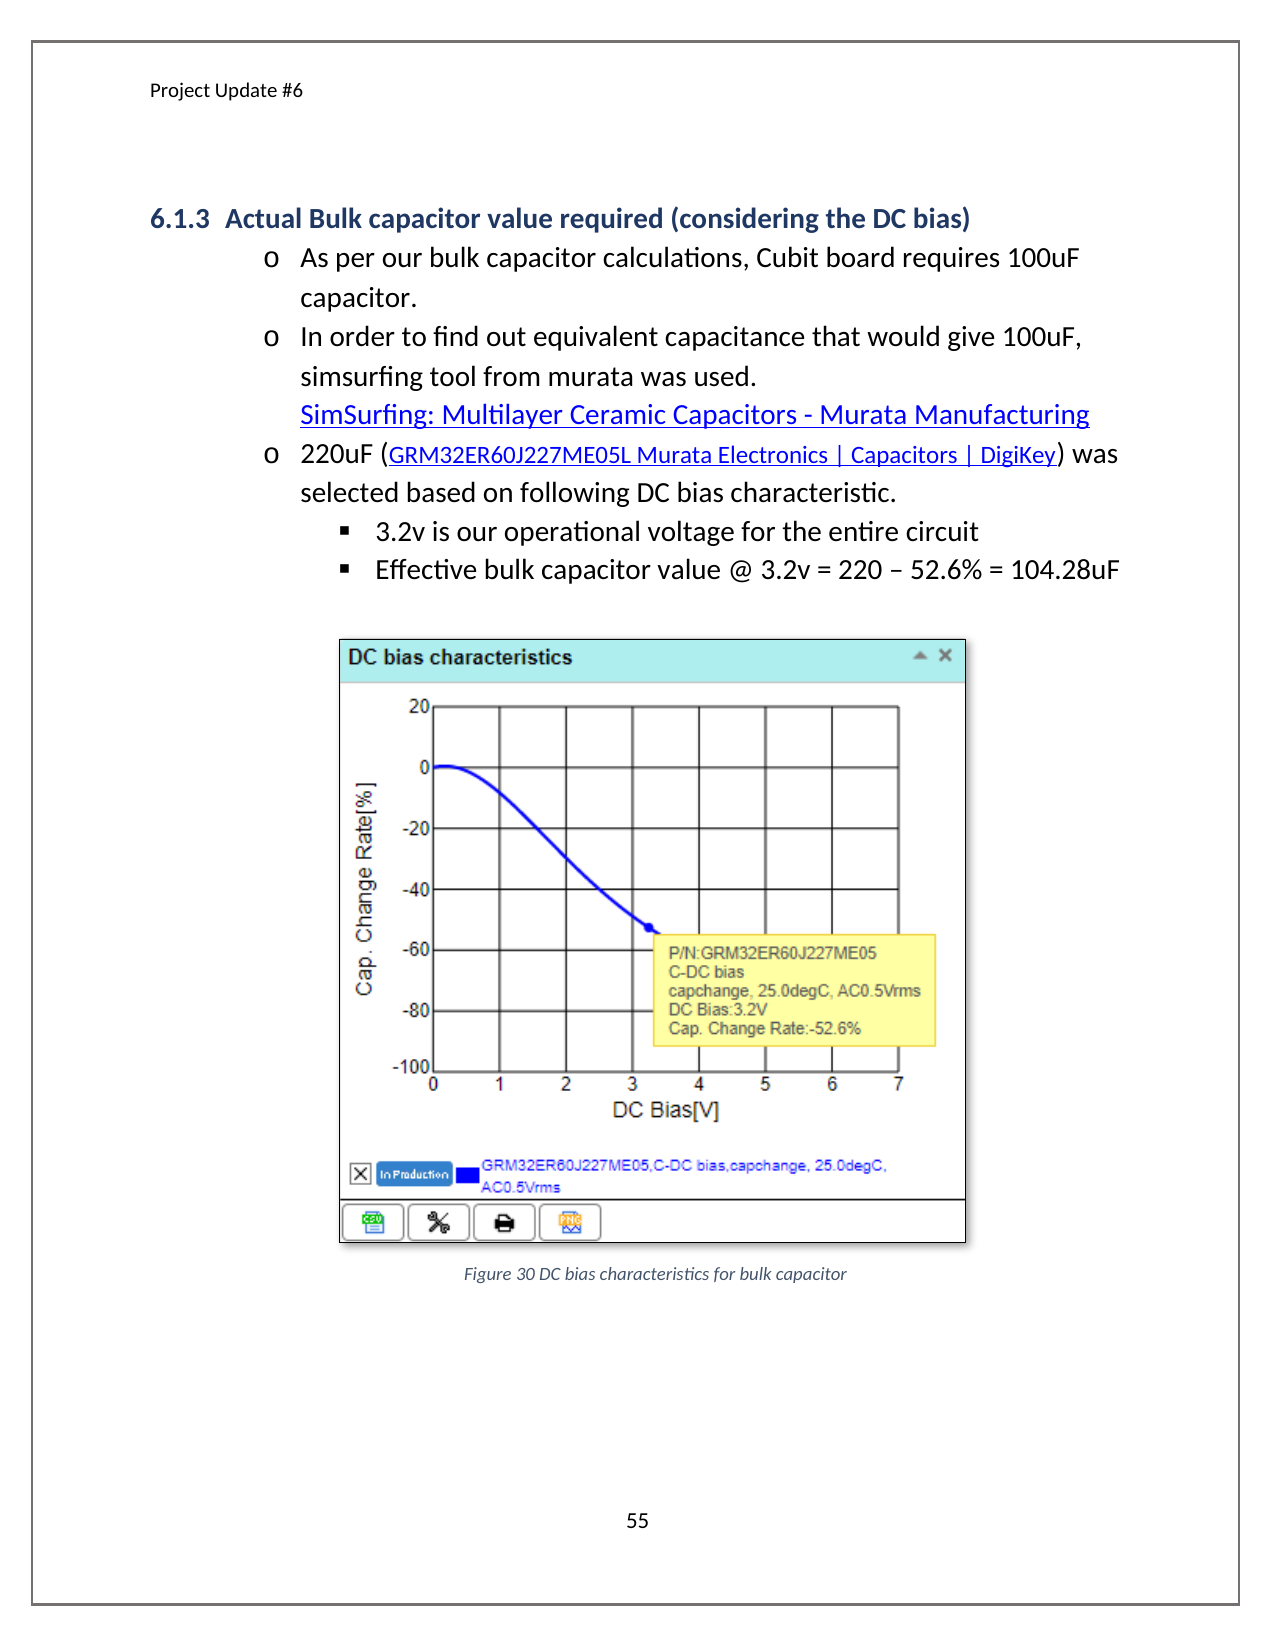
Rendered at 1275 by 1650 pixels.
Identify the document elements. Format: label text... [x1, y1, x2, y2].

text Figure 30 DC bias characteristics for bulk capacitor [150, 1262, 1163, 1285]
list In order to find out equivalent capacitance that would give 100uF, simsurfing tool from murata was used. SimSurfing: Multilayer Ceramic Capacitors - Murata Manufacturing [263, 318, 1163, 432]
picture [340, 640, 965, 1242]
subtitle Actual Bulk capacitor value required (considering the DC bias) [150, 200, 1163, 236]
list Effective bulk capacitor value @ 3.2v = 220 – 52.6% = 104.28uF [338, 551, 1163, 587]
list As per our bulk capacitor calculations, Cubit board requires 100uF capacitor. [263, 239, 1163, 315]
list 220uF (GRM32ER60J227ME05L Murata Electronics | Capacitors | DigiKey) was selected based on following DC bias characteristic. [263, 435, 1163, 510]
list 3.2v is our operational voltage for the entire circuit [338, 513, 1163, 549]
